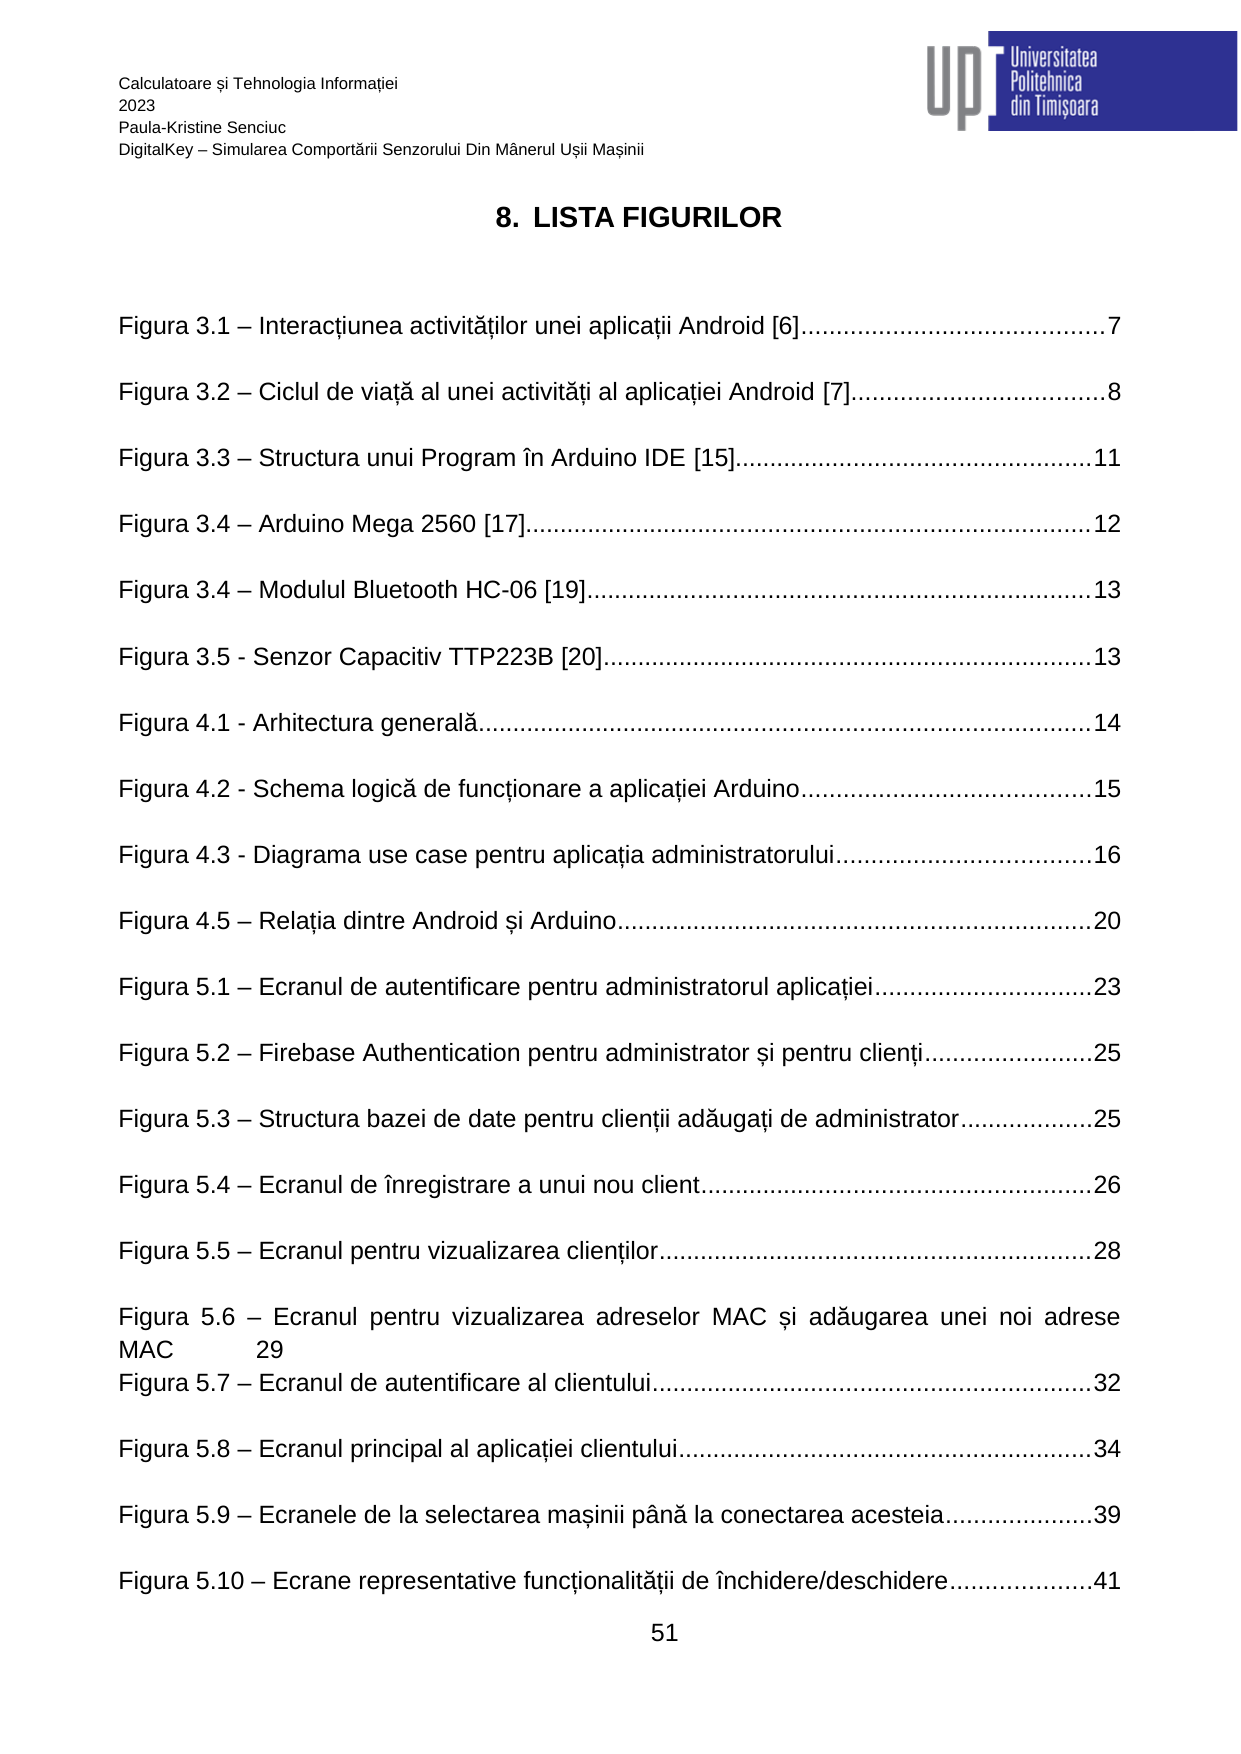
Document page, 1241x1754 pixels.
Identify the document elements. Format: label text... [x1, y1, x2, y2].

text Figura 5.4 – Ecranul de înregistrare a unui nou client 26 [118, 1170, 1122, 1199]
text Figura 5.1 – Ecranul de autentificare pentru administratorul aplicației 23 [118, 972, 1122, 1001]
text Figura 5.3 – Structura bazei de date pentru clienții adăugați de administrator 25 [118, 1104, 1122, 1133]
text Figura 3.4 – Arduino Mega 2560 [17] 12 [118, 509, 1122, 538]
text Figura 5.5 – Ecranul pentru vizualizarea clienților 28 [118, 1236, 1122, 1265]
text Figura 5.8 – Ecranul principal al aplicației clientului 34 [118, 1434, 1122, 1463]
text Figura 3.3 – Structura unui Program în Arduino IDE [15] 11 [118, 443, 1122, 472]
text Figura 5.2 – Firebase Authentication pentru administrator și pentru clienți 25 [118, 1038, 1122, 1067]
text Figura 5.10 – Ecrane representative funcționalității de închidere/deschidere 41 [118, 1566, 1122, 1595]
subtitle LISTA FIGURILOR [156, 201, 1122, 234]
text Figura 5.7 – Ecranul de autentificare al clientului 32 [118, 1368, 1122, 1397]
text Figura 3.4 – Modulul Bluetooth HC-06 [19] 13 [118, 576, 1122, 604]
text Figura 5.9 – Ecranele de la selectarea mașinii până la conectarea acesteia 39 [118, 1500, 1122, 1529]
text Figura 4.1 - Arhitectura generală 14 [118, 708, 1122, 736]
text Figura 3.1 – Interacțiunea activităților unei aplicații Android [6] 7 [118, 311, 1122, 340]
text Figura 3.2 – Ciclul de viață al unei activități al aplicației Android [7] 8 [118, 377, 1122, 406]
text Figura 4.3 - Diagrama use case pentru aplicația administratorului 16 [118, 840, 1122, 868]
picture [927, 31, 1238, 131]
text Figura 4.2 - Schema logică de funcționare a aplicației Arduino 15 [118, 774, 1122, 802]
text Figura 4.5 – Relația dintre Android și Arduino 20 [118, 906, 1122, 934]
text Figura 3.5 - Senzor Capacitiv TTP223B [20] 13 [118, 642, 1122, 670]
text Figura 5.6 – Ecranul pentru vizualizarea adreselor MAC și adăugarea unei noi adrese MAC 29 [118, 1302, 1122, 1364]
